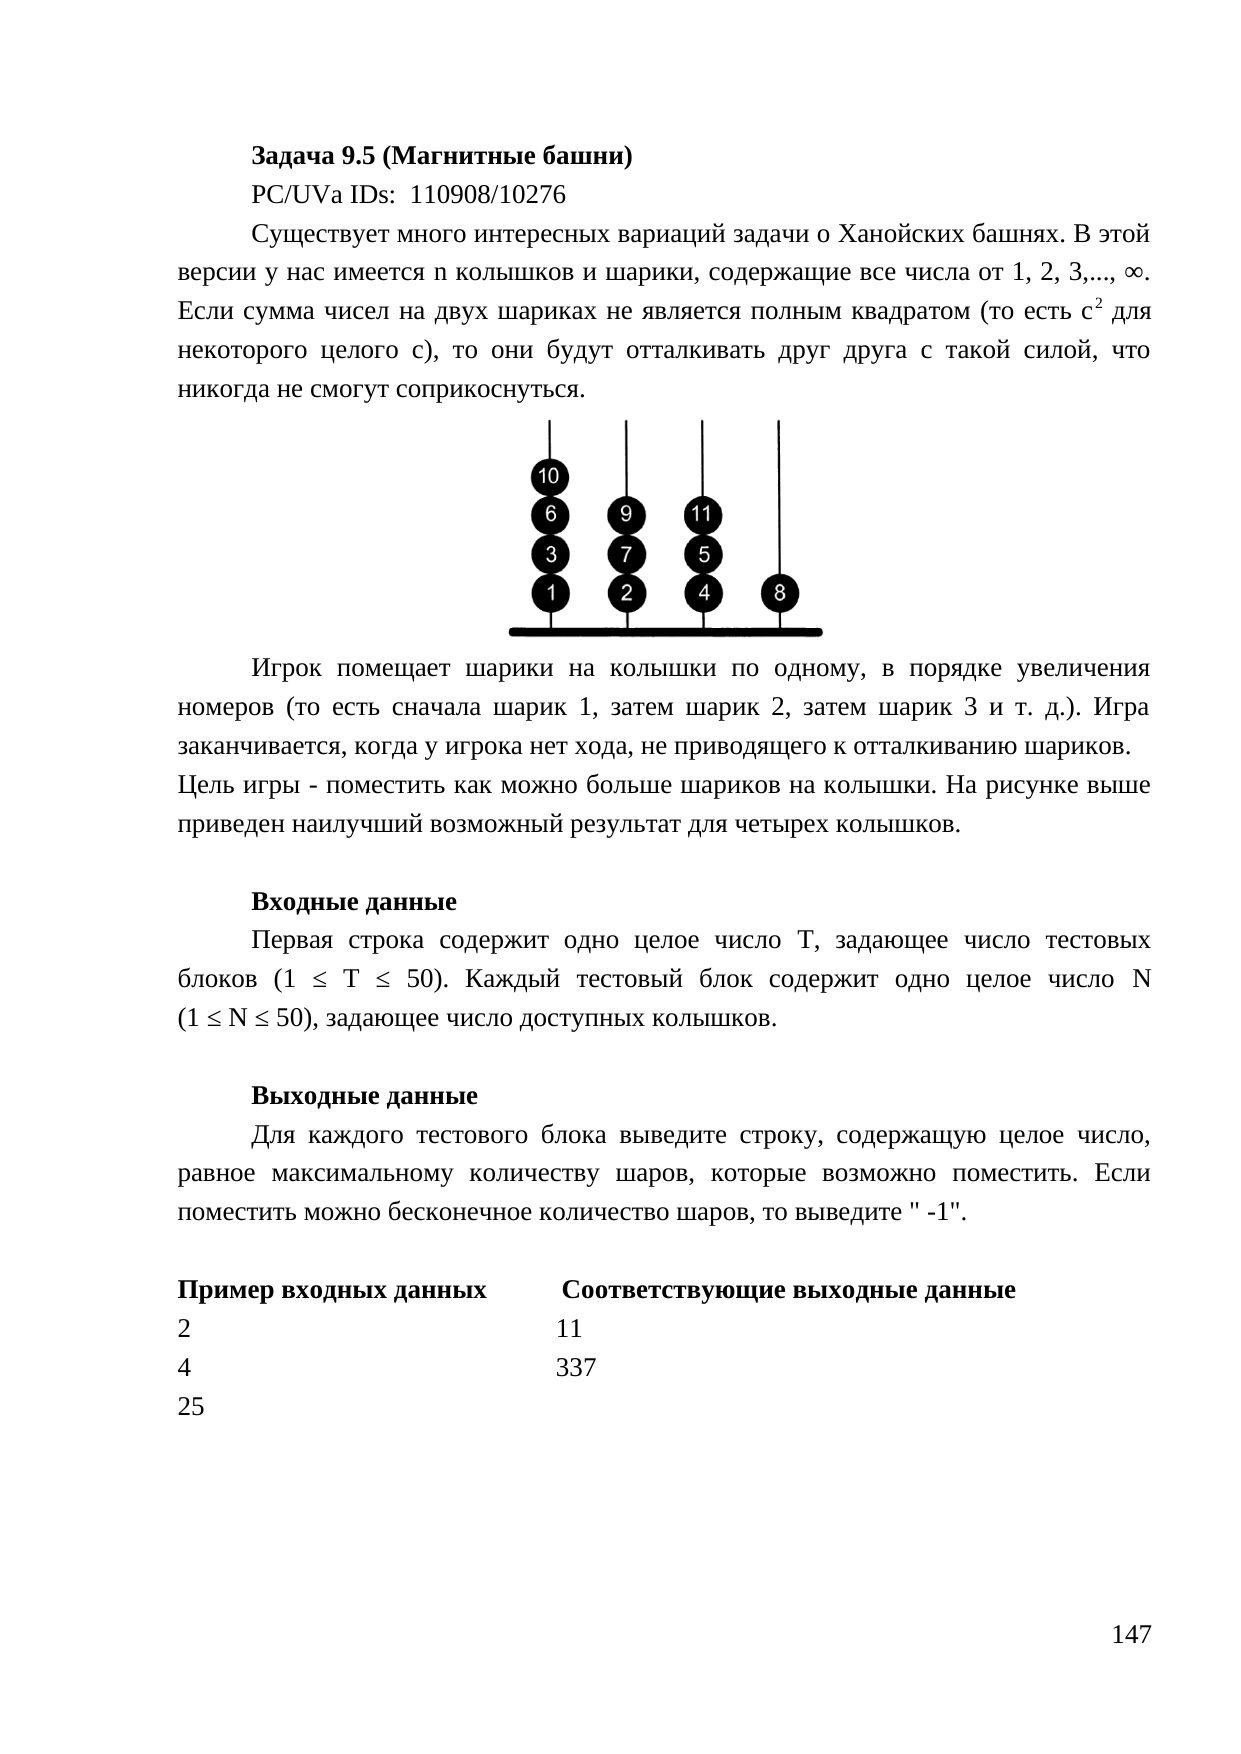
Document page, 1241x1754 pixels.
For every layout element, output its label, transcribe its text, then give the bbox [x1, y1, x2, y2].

text Входные данные [177, 884, 1152, 916]
text Для каждого тестового блока выведите строку, содержащую целое число, равное максимальному количеству шаров, которые возможно поместить. Если поместить можно бесконечное количество шаров, то выведите " -1". [177, 1118, 1152, 1227]
text Цель игры - поместить как можно больше шариков на колышки. На рисунке выше приведен наилучший возможный результат для четырех колышков. [177, 768, 1152, 838]
text Пример входных данных Соответствующие выходные данные [177, 1273, 1152, 1304]
text 2 11 [177, 1312, 1152, 1343]
subtitle Задача 9.5 (Магнитные башни) [177, 139, 1152, 170]
picture [497, 411, 832, 644]
text Первая строка содержит одно целое число T, задающее число тестовых блоков (1 ≤ Т ≤ 50). Каждый тестовый блок содержит одно целое число N (1 ≤ N ≤ 50), задающее число доступных колышков. [177, 923, 1152, 1032]
text Существует много интересных вариаций задачи о Ханойских башнях. В этой версии у нас имеется n колышков и шарики, содержащие все числа от 1, 2, 3,..., ∞. Если сумма чисел на двух шариках не является полным квадратом (то есть с2 для некоторого целого с), то они будут отталкивать друг друга с такой силой, что никогда не смогут соприкоснуться. [177, 217, 1152, 403]
text PC/UVa IDs: 110908/10276 [177, 178, 1152, 209]
text 25 [177, 1390, 1152, 1421]
text Игрок помещает шарики на колышки по одному, в порядке увеличения номеров (то есть сначала шарик 1, затем шарик 2, затем шарик 3 и т. д.). Игра заканчивается, когда у игрока нет хода, не приводящего к отталкиванию шариков. [177, 651, 1152, 760]
text Выходные данные [177, 1079, 1152, 1110]
text 4 337 [177, 1351, 1152, 1382]
